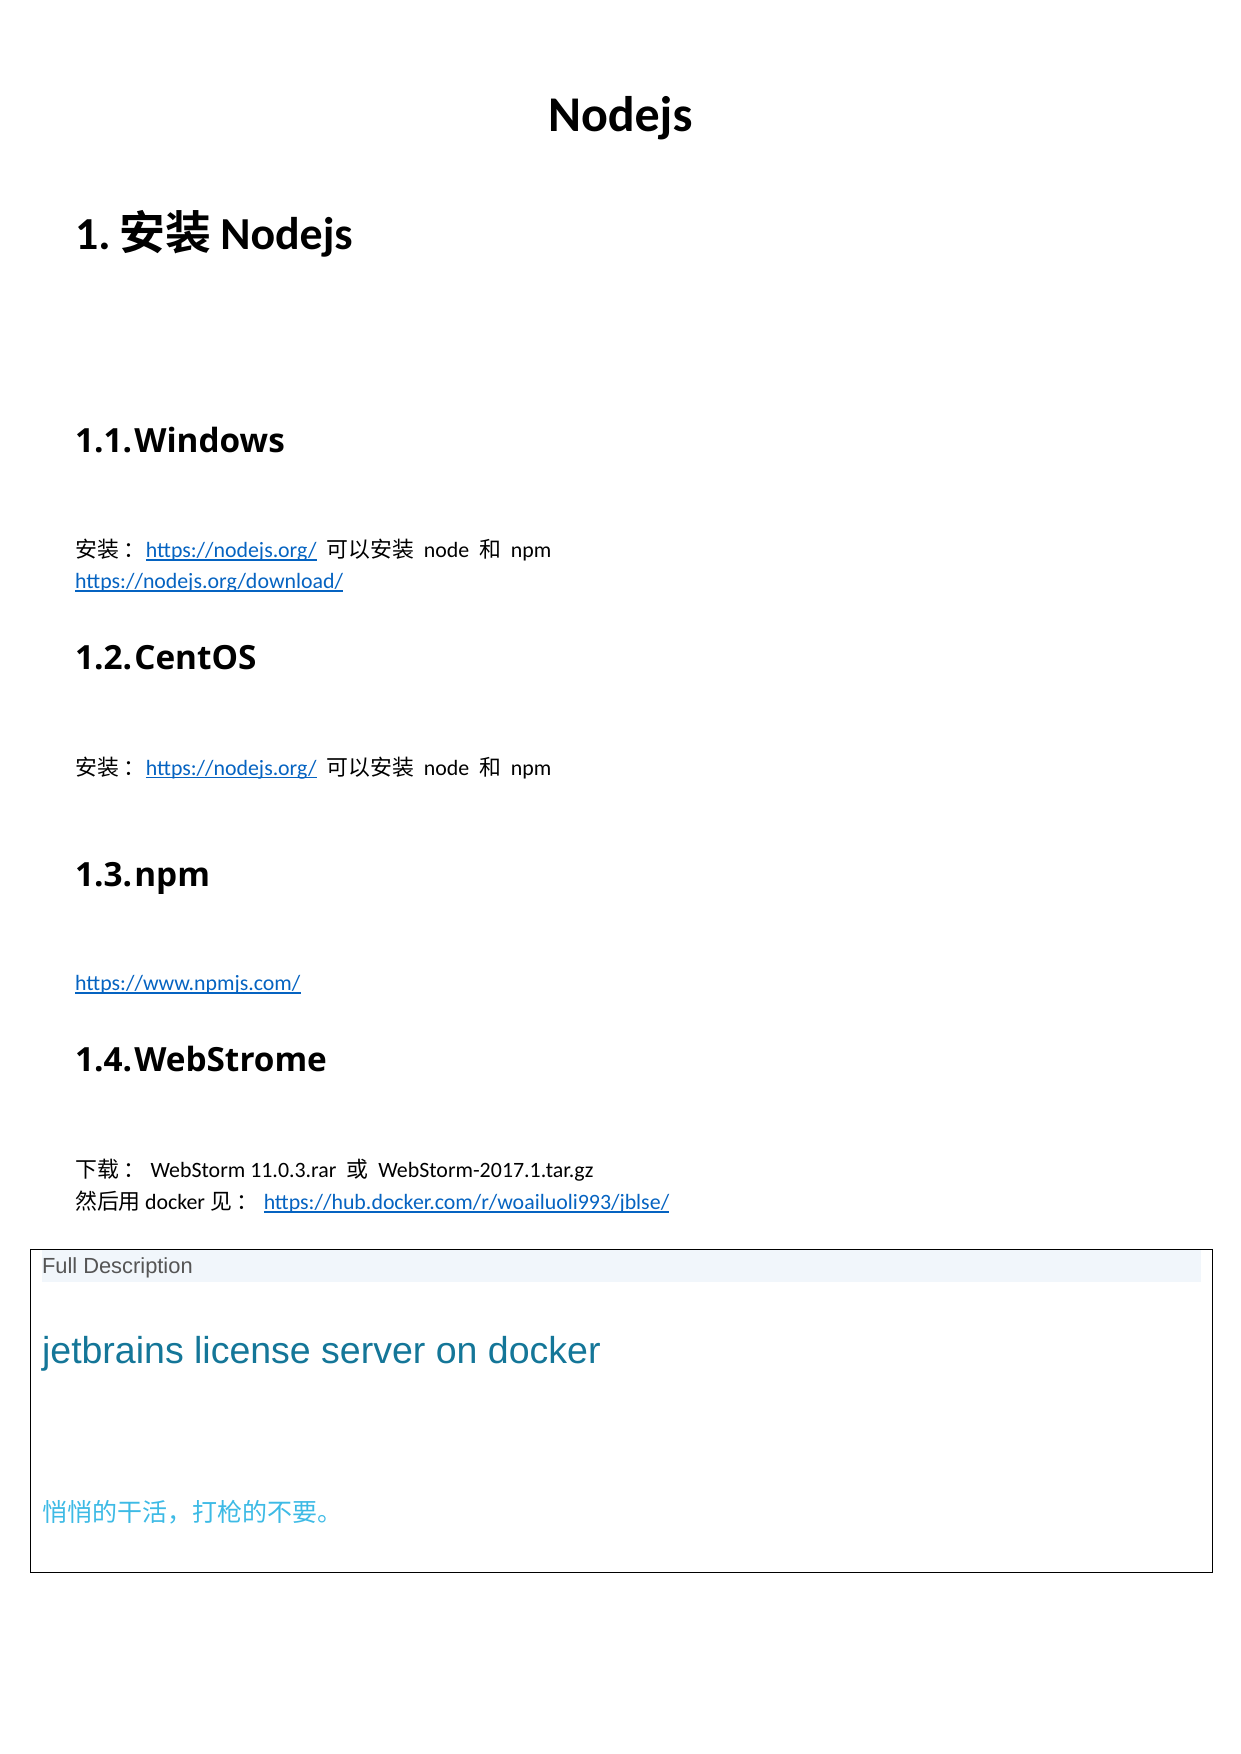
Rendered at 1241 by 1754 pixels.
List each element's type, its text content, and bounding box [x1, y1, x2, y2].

text 然后用docker 见 ： https://hub.docker.com/r/woailuoli993/jblse/ [75, 1184, 1165, 1216]
subtitle npm [75, 841, 1165, 906]
text 安装 ：https://nodejs.org/ 可以安装 node 和 npm [75, 749, 1165, 782]
text 安装 ：https://nodejs.org/ 可以安装 node 和 npm [75, 532, 1165, 564]
text 下载 ： WebStorm 11.0.3.rar 或 WebStorm-2017.1.tar.gz [75, 1151, 1165, 1184]
text Nodejs [75, 81, 1165, 146]
subtitle 安装Nodejs [75, 181, 1165, 279]
subtitle WebStrome [75, 1026, 1165, 1091]
text https://nodejs.org/download/ [75, 564, 1165, 597]
text https://www.npmjs.com/ [75, 966, 1165, 999]
subtitle CentOS [75, 624, 1165, 689]
subtitle Windows [75, 407, 1165, 472]
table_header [31, 1250, 1212, 1572]
